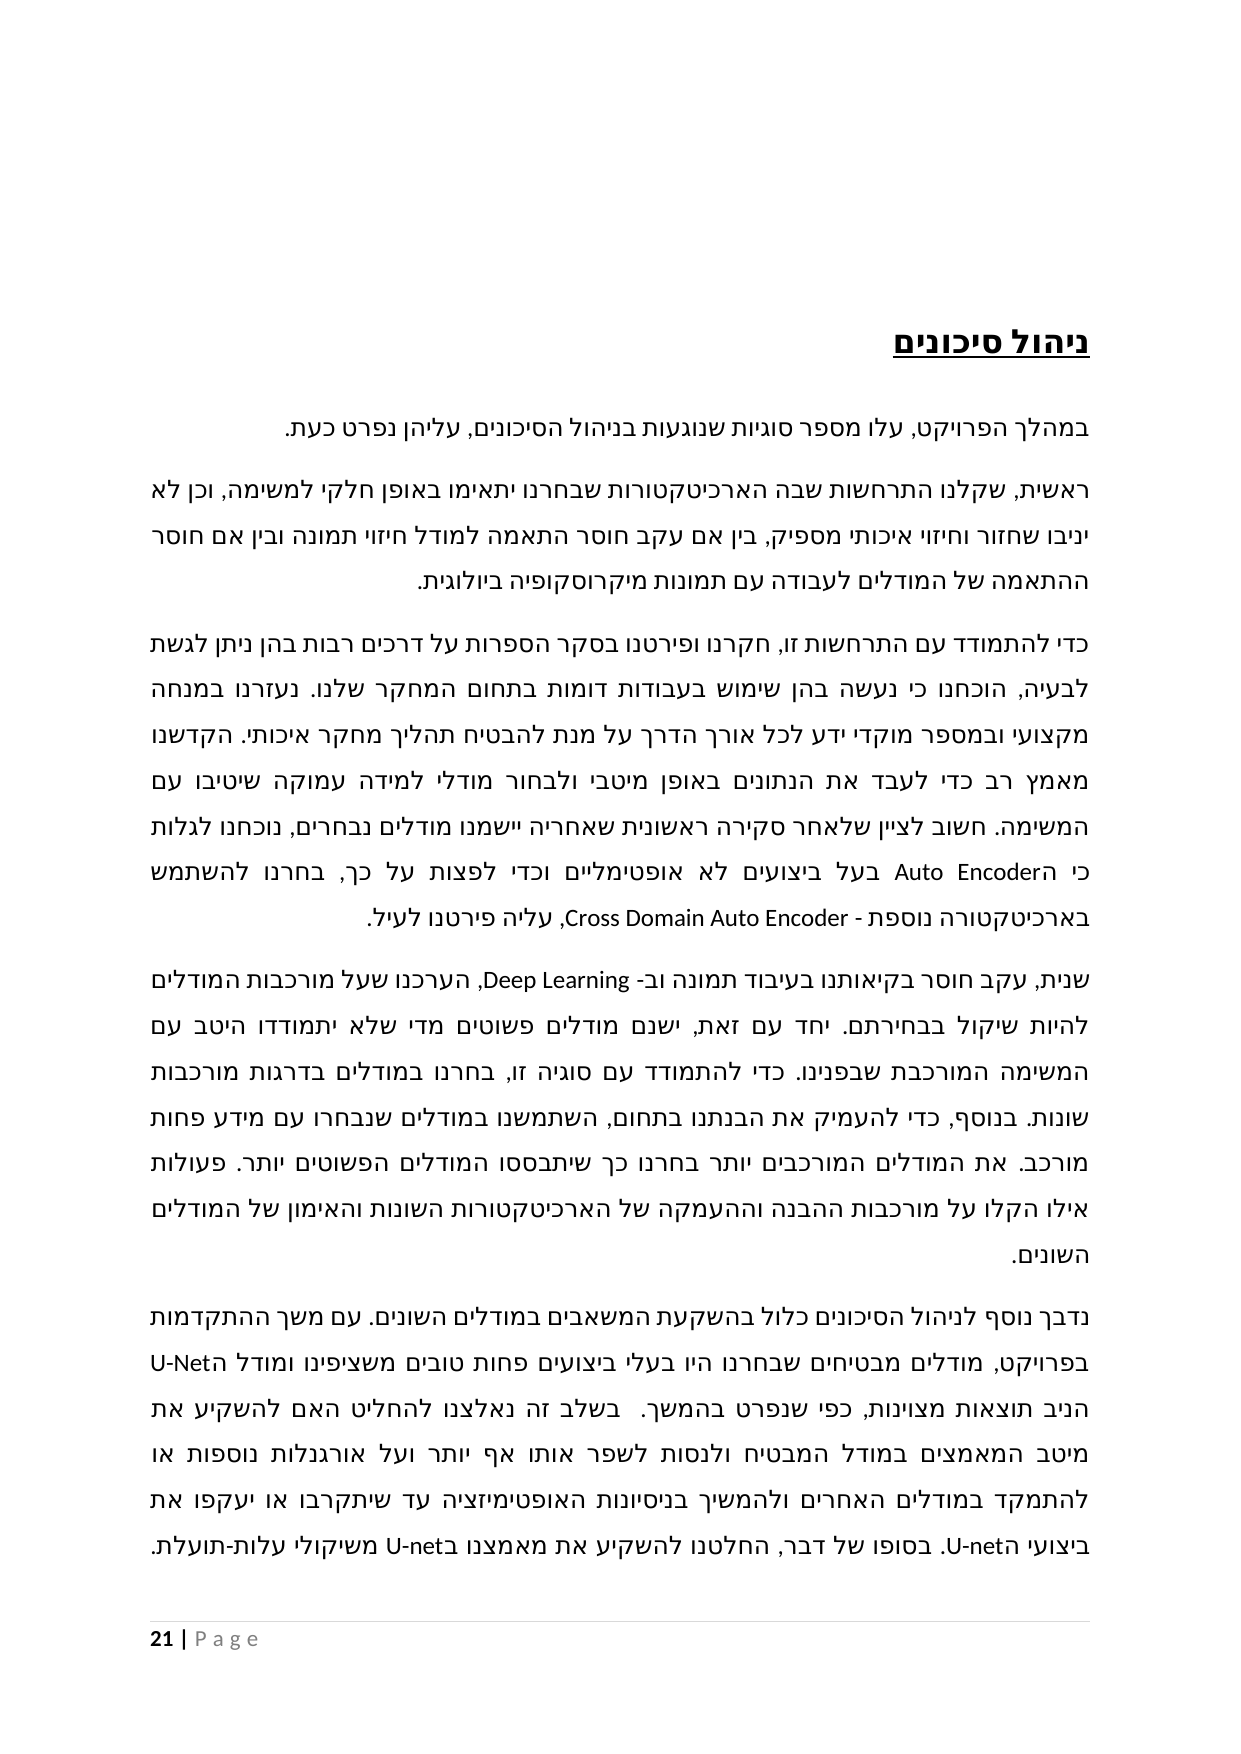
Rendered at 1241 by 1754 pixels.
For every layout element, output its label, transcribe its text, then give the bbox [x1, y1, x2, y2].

text כדי להתמודד עם התרחשות זו, חקרנו ופירטנו בסקר הספרות על דרכים רבות בהן ניתן לגשת לבעיה, הוכחנו כי נעשה בהן שימוש בעבודות דומות בתחום המחקר שלנו. נעזרנו במנחה מקצועי ובמספר מוקדי ידע לכל אורך הדרך על מנת להבטיח תהליך מחקר איכותי. הקדשנו מאמץ רב כדי לעבד את הנתונים באופן מיטבי ולבחור מודלי למידה עמוקה שיטיבו עם המשימה. חשוב לציין שלאחר סקירה ראשונית שאחריה יישמנו מודלים נבחרים, נוכחנו לגלות כי הAuto Encoder בעל ביצועים לא אופטימליים וכדי לפצות על כך, בחרנו להשתמש בארכיטקטורה נוספת - Cross Domain Auto Encoder, עליה פירטנו לעיל. [150, 628, 1090, 933]
text ראשית, שקלנו התרחשות שבה הארכיטקטורות שבחרנו יתאימו באופן חלקי למשימה, וכן לא יניבו שחזור וחיזוי איכותי מספיק, בין אם עקב חוסר התאמה למודל חיזוי תמונה ובין אם חוסר ההתאמה של המודלים לעבודה עם תמונות מיקרוסקופיה ביולוגית. [150, 474, 1090, 596]
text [150, 1301, 1090, 1561]
text במהלך הפרויקט, עלו מספר סוגיות שנוגעות בניהול הסיכונים, עליהן נפרט כעת. [150, 412, 1090, 442]
text שנית, עקב חוסר בקיאותנו בעיבוד תמונה וב- Deep Learning, הערכנו שעל מורכבות המודלים להיות שיקול בבחירתם. יחד עם זאת, ישנם מודלים פשוטים מדי שלא יתמודדו היטב עם המשימה המורכבת שבפנינו. כדי להתמודד עם סוגיה זו, בחרנו במודלים בדרגות מורכבות שונות. בנוסף, כדי להעמיק את הבנתנו בתחום, השתמשנו במודלים שנבחרו עם מידע פחות מורכב. את המודלים המורכבים יותר בחרנו כך שיתבססו המודלים הפשוטים יותר. פעולות אילו הקלו על מורכבות ההבנה וההעמקה של הארכיטקטורות השונות והאימון של המודלים השונים. [150, 965, 1090, 1269]
subtitle ניהול סיכונים [150, 321, 1090, 362]
